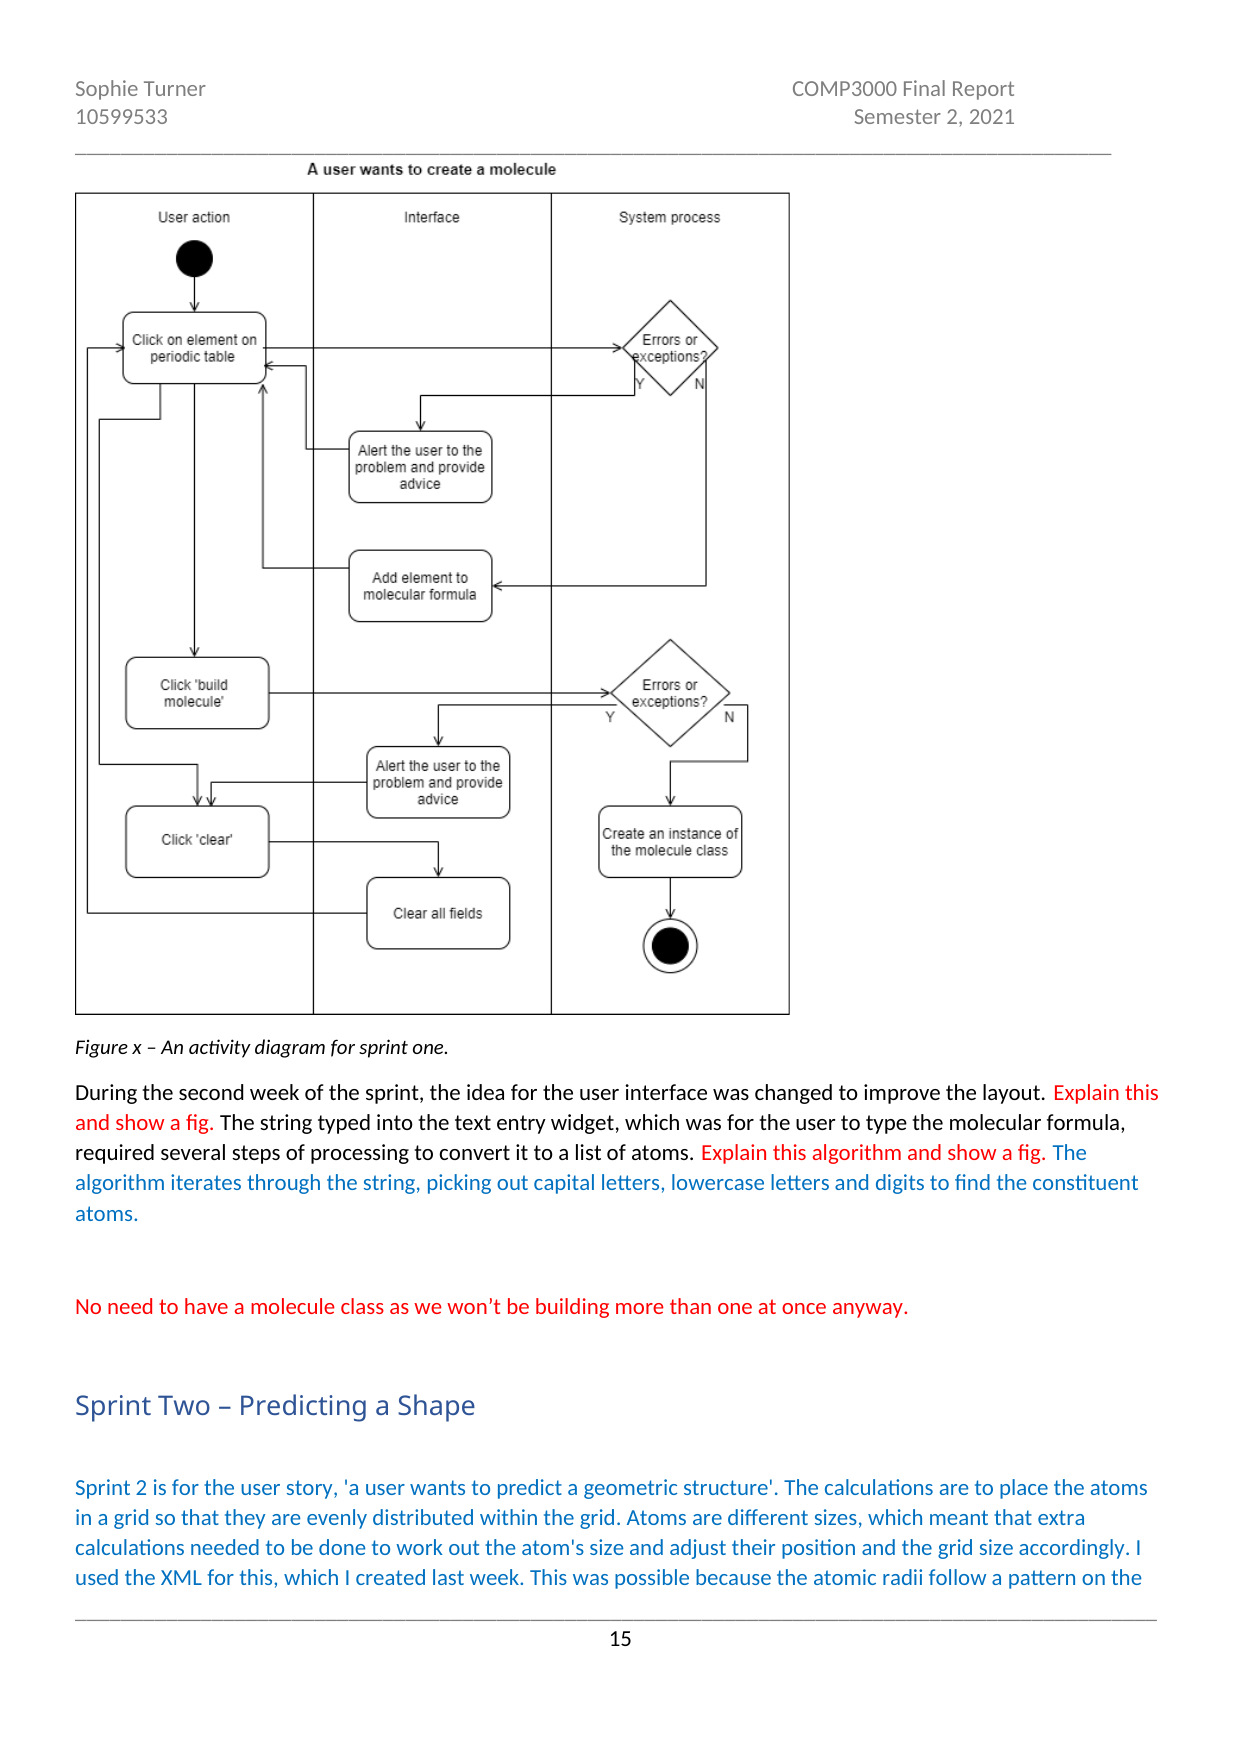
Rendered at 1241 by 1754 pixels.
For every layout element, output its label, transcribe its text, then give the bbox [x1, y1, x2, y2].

text No need to have a molecule class as we won’t be building more than one at once anyway. [75, 1292, 1165, 1321]
text Figure x – An activity diagram for sprint one. [75, 1034, 1165, 1059]
subtitle Sprint Two – Predicting a Shape [75, 1386, 1165, 1423]
picture [75, 157, 790, 1015]
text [75, 1473, 1165, 1592]
text During the second week of the sprint, the idea for the user interface was changed to improve the layout. Explain this and show a fig. The string typed into the text entry widget, which was for the user to type the molecular formula, required several steps of processing to convert it to a list of atoms. Explain this algorithm and show a fig. The algorithm iterates through the string, picking out capital letters, lowercase letters and digits to find the constituent atoms. [75, 1078, 1165, 1227]
